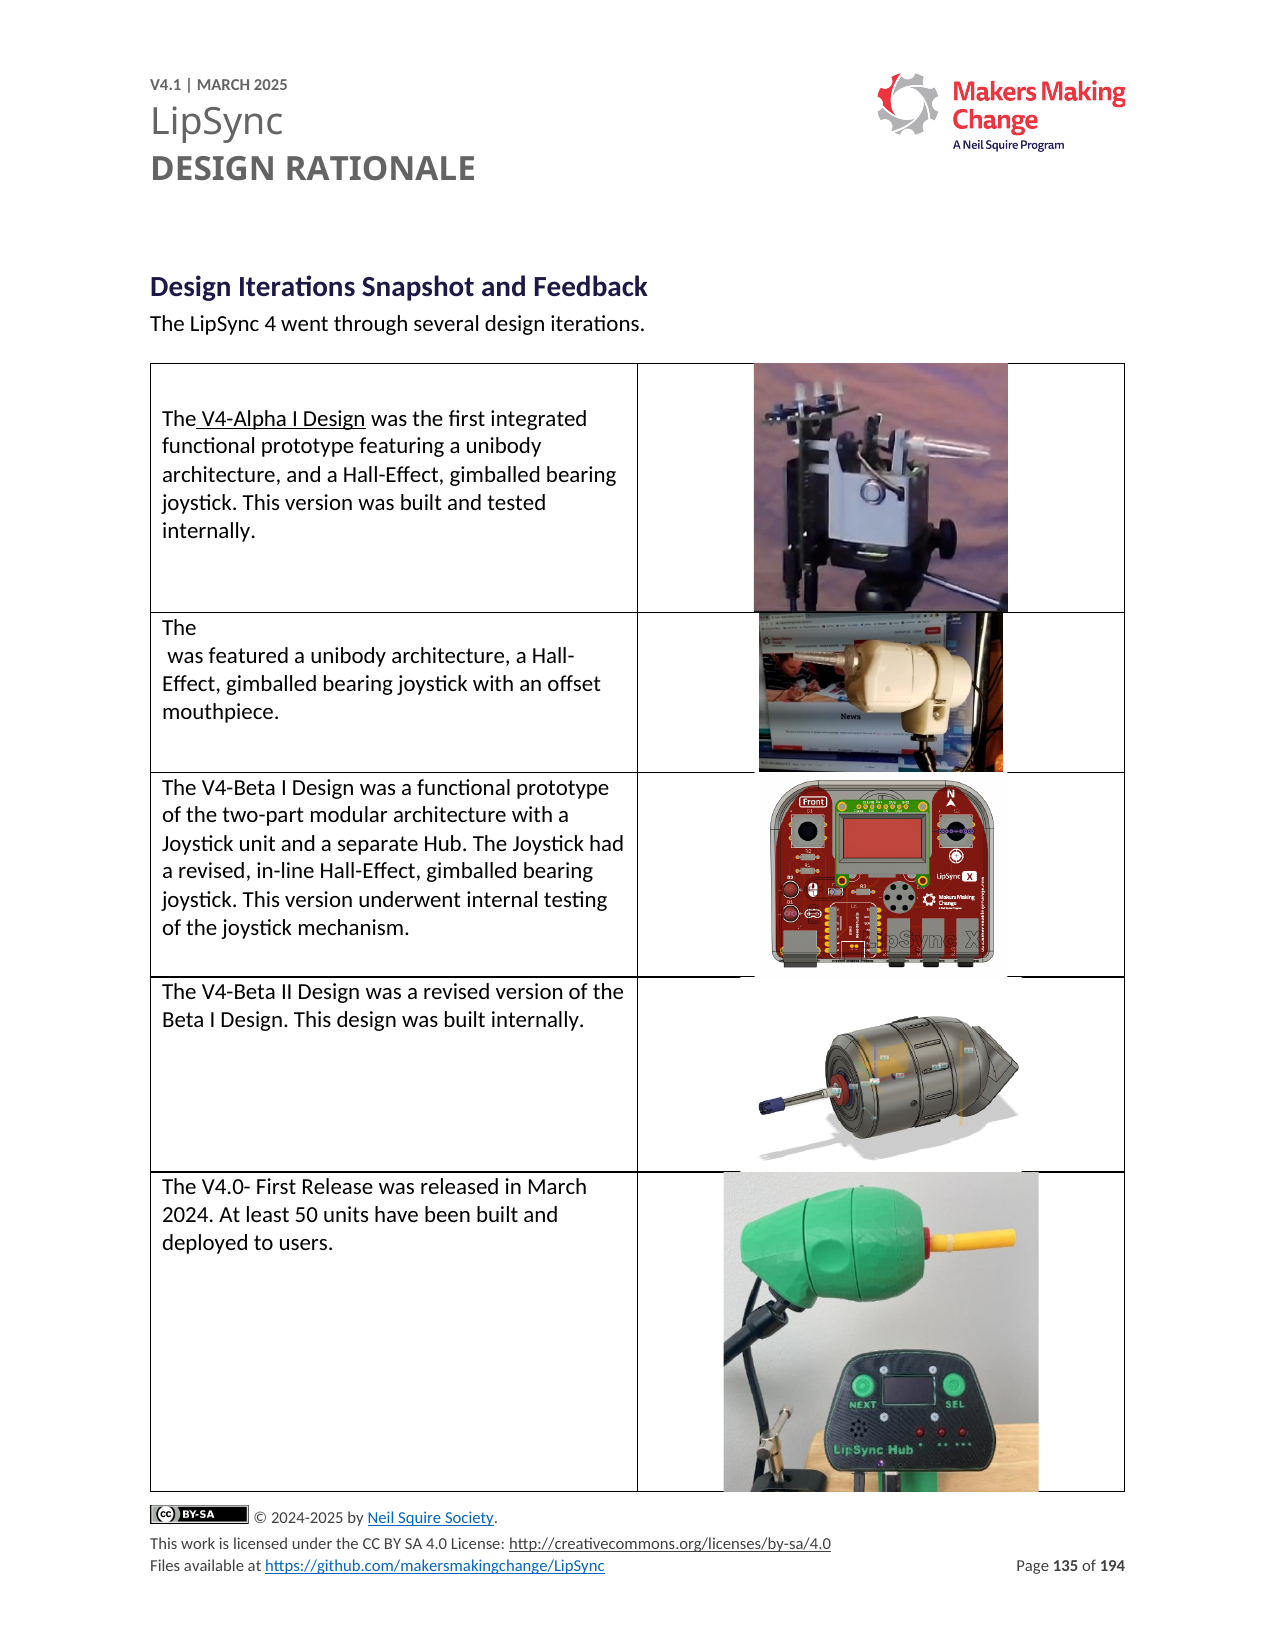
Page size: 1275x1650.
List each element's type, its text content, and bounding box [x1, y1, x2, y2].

subtitle Design Iterations Snapshot and Feedback [150, 268, 1125, 304]
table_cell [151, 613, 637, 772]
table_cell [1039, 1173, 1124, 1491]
picture [150, 1505, 249, 1524]
text The LipSync 4 went through several design iterations. [150, 309, 1125, 337]
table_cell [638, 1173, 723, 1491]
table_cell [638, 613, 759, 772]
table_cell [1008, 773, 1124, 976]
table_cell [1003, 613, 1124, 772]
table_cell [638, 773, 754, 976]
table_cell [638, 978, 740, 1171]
picture [753, 363, 1008, 612]
picture [723, 613, 1039, 1492]
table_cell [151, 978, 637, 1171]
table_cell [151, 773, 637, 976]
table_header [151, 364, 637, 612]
picture [877, 73, 1125, 152]
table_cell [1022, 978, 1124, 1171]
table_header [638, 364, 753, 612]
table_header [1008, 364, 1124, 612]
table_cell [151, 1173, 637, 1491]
